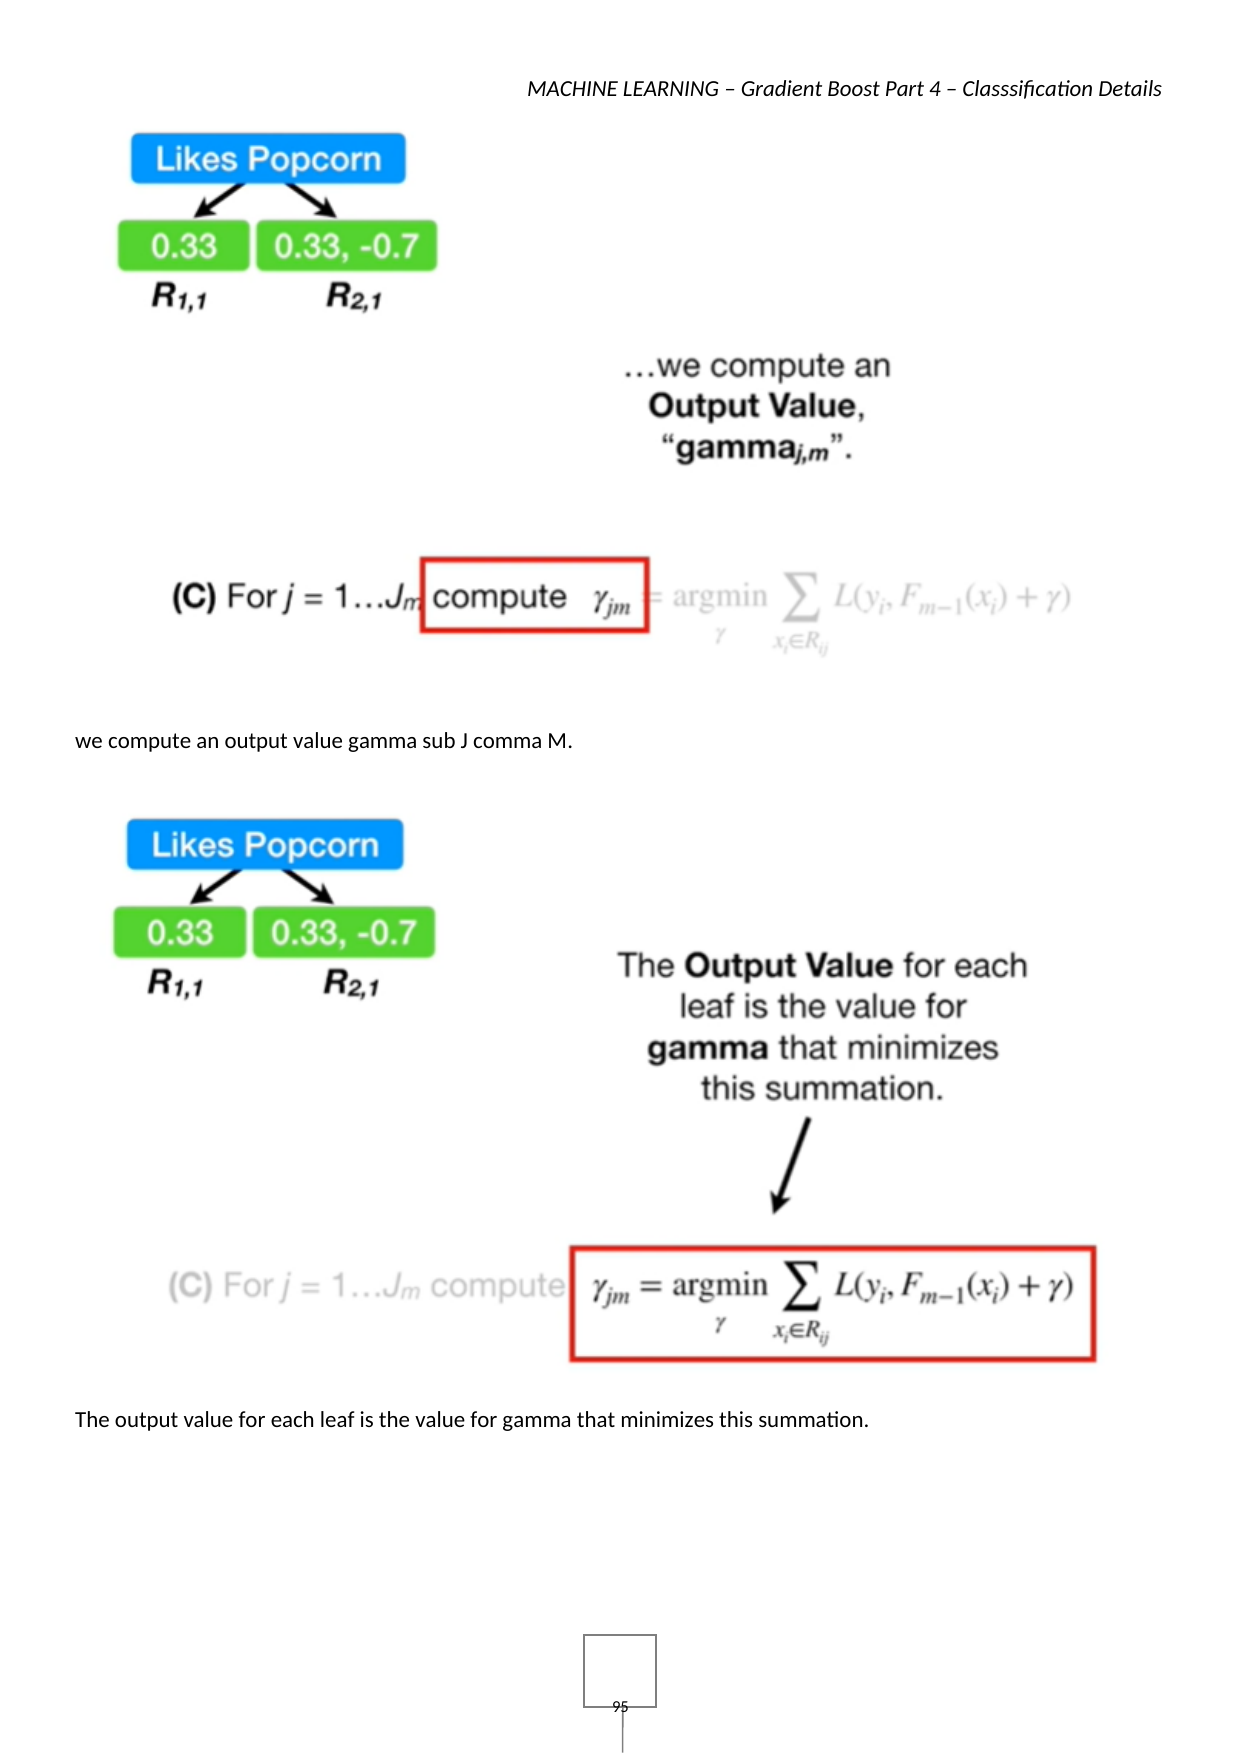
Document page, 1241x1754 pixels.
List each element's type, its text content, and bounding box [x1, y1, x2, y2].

picture [75, 782, 1166, 1406]
text we compute an output value gamma sub J comma M. [75, 727, 1165, 754]
text The output value for each leaf is the value for gamma that minimizes this summation. [75, 1406, 1165, 1433]
picture [75, 101, 1166, 727]
